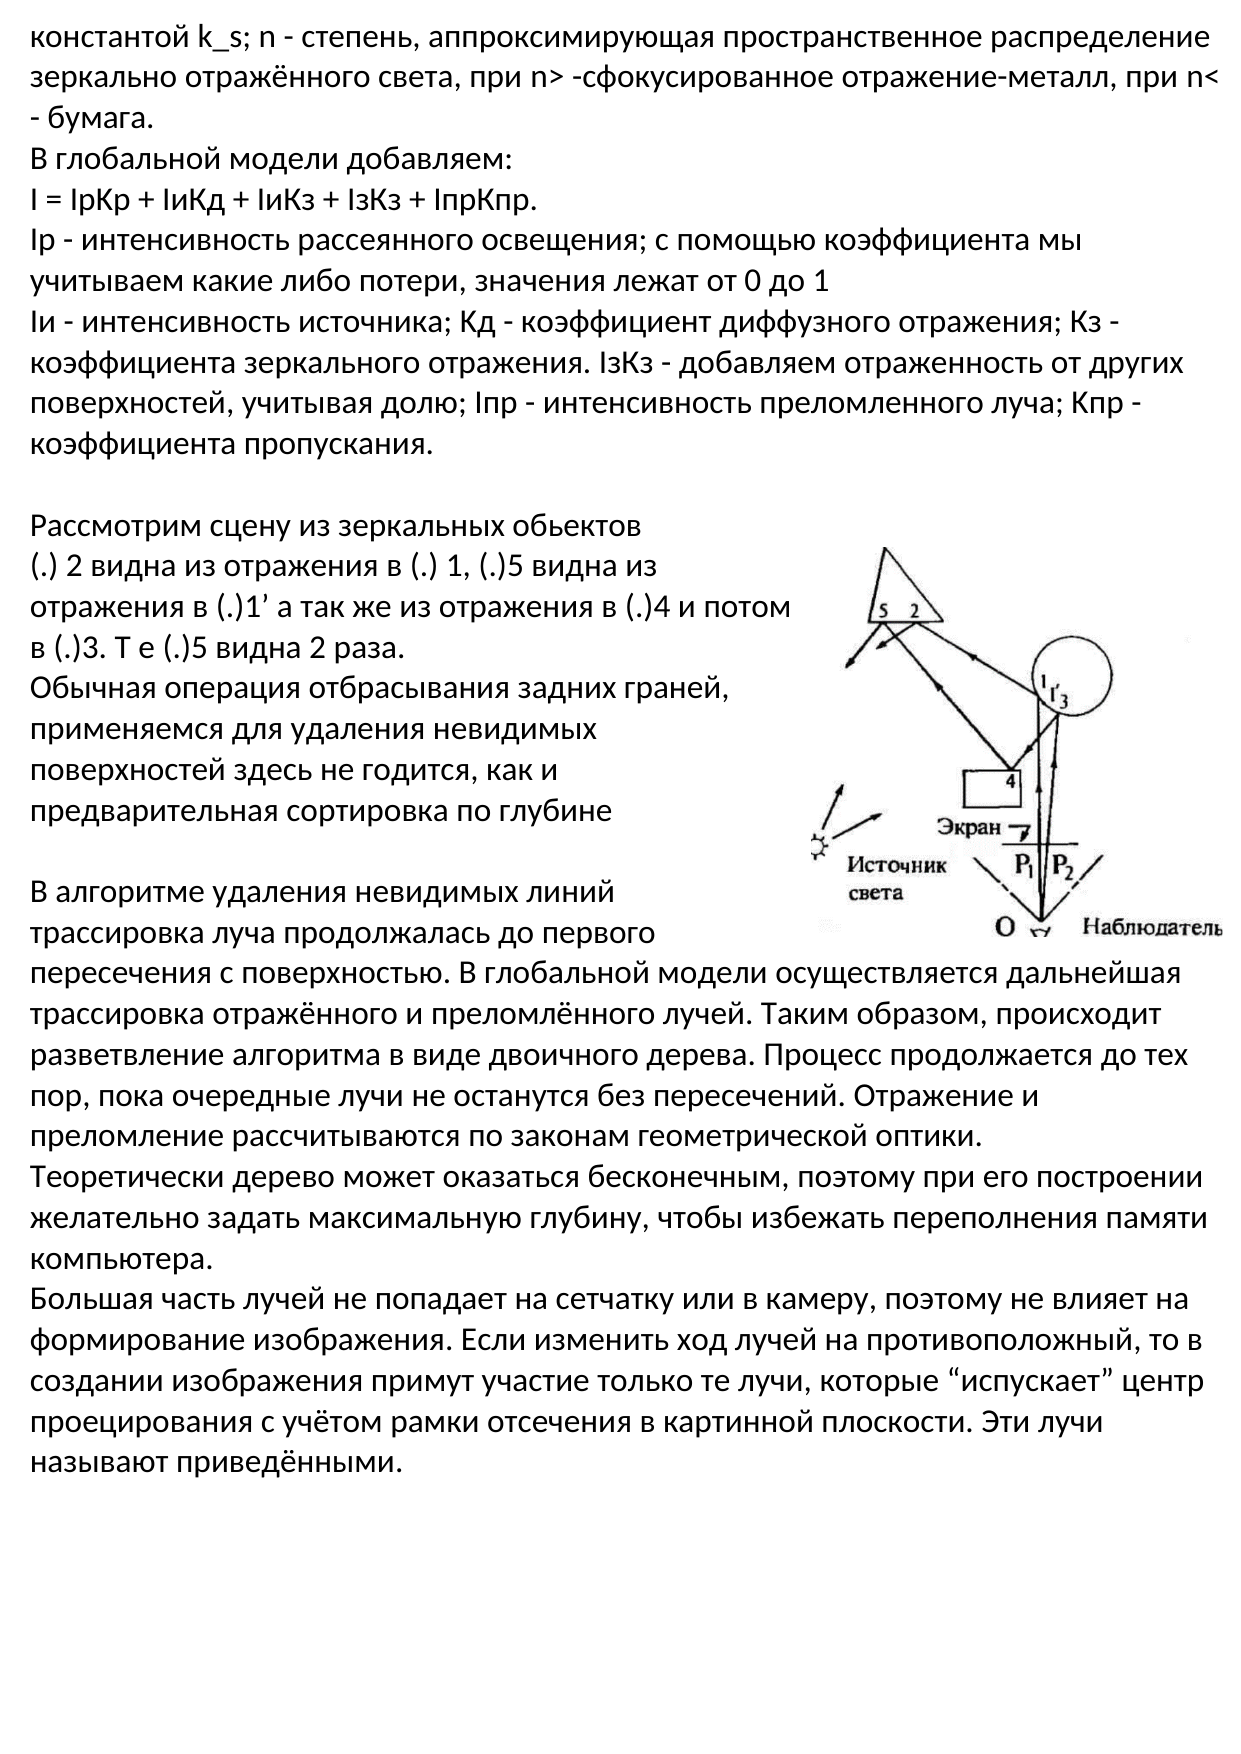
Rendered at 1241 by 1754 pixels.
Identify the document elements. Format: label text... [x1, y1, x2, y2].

text Теоретически дерево может оказаться бесконечным, поэтому при его построении желательно задать максимальную глубину, чтобы избежать переполнения памяти компьютера. [29, 1237, 1226, 1359]
text (.) 2 видна из отражения в (.) 1, (.)5 видна из отражения в (.)1’ а так же из отражения в (.)4 и потом в (.)3. Т е (.)5 видна 2 раза. [29, 626, 1226, 748]
text I = IpKp + IиКд + IиКз + IзКз + IпрКпр. [29, 259, 1226, 300]
text В глобальной модели добавляем: [29, 218, 1226, 259]
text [29, 15, 1226, 218]
text Обычная операция отбрасывания задних граней, применяемся для удаления невидимых поверхностей здесь не годится, как и предварительная сортировка по глубине [29, 748, 809, 911]
text Iр - интенсивность рассеянного освещения; с помощью коэффициента мы учитываем какие либо потери, значения лежат от 0 до 1 Iи - интенсивность источника; Kд - коэффициент диффузного отражения; Кз - коэффициента зеркального отражения. IзКз - добавляем отраженность от других поверхностей, учитывая долю; Iпр - интенсивность преломленного луча; Kпр - коэффициента пропускания. [29, 300, 1226, 544]
picture [809, 628, 1223, 1016]
text В алгоритме удаления невидимых линий трассировка луча продолжалась до первого пересечения с поверхностью. В глобальной модели осуществляется дальнейшая трассировка отражённого и преломлённого лучей. Таким образом, происходит разветвление алгоритма в виде двоичного дерева. Процесс продолжается до тех пор, пока очередные лучи не останутся без пересечений. Отражение и преломление рассчитываются по законам геометрической оптики. [29, 952, 1226, 1237]
text Рассмотрим сцену из зеркальных обьектов [29, 585, 1226, 626]
text Большая часть лучей не попадает на сетчатку или в камеру, поэтому не влияeт на формирование изображения. Если изменить ход лучей на противоположный, то в создании изображения примут участие только те лучи, которые “испускает” центр проецирования с учётом рамки отсечения в картинной плоскости. Эти лучи называют приведёнными. [29, 1359, 1226, 1562]
